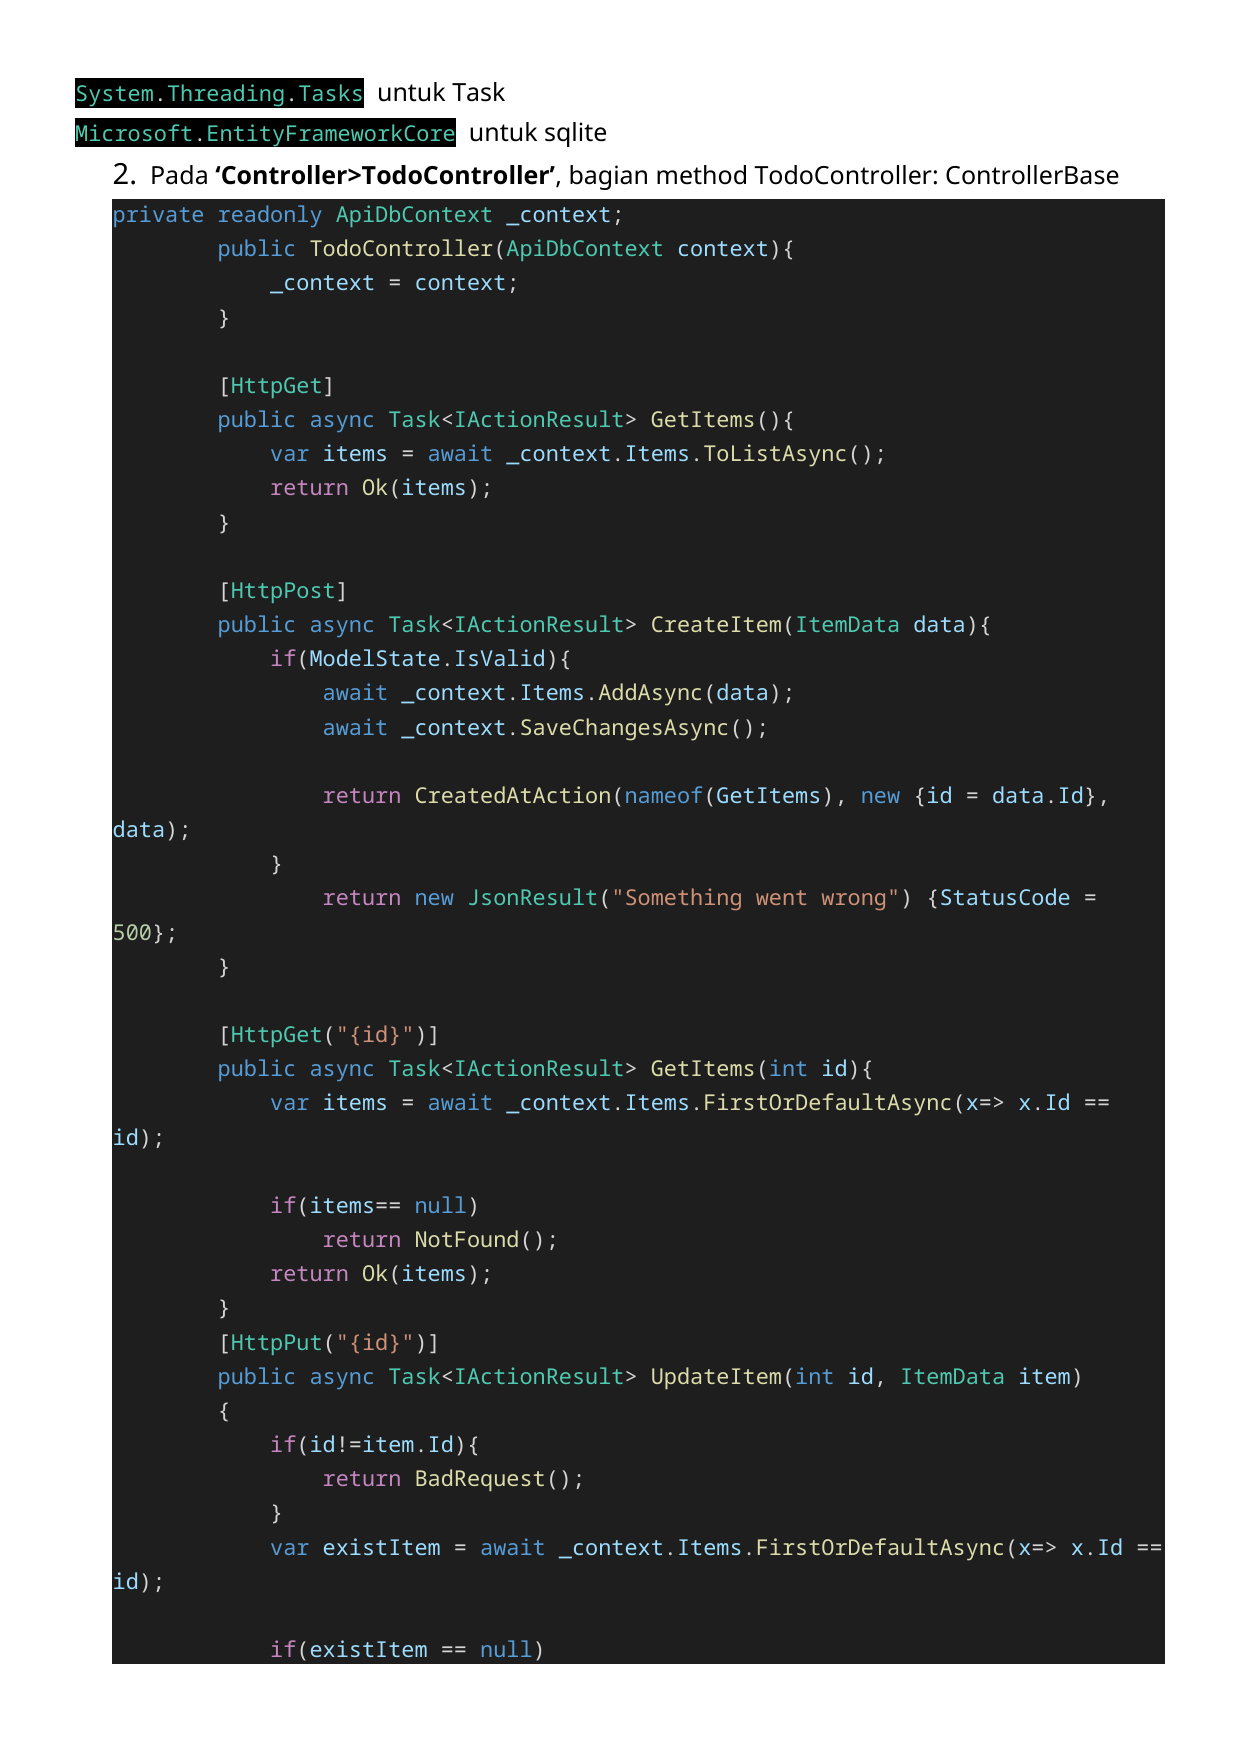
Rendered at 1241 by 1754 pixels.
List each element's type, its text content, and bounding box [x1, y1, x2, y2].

text } [112, 506, 1165, 536]
text System.Threading.Tasks untuk Task [75, 75, 1165, 109]
text } [112, 1497, 1165, 1527]
text public async Task<IActionResult> CreateItem(ItemData data){ [112, 609, 1165, 639]
text if(ModelState.IsValid){ [112, 643, 1165, 673]
text var items = await _context.Items.ToListAsync(); [112, 438, 1165, 468]
text if(id!=item.Id){ [112, 1429, 1165, 1459]
text [HttpPut("{id}")] [112, 1326, 1165, 1356]
text { [112, 1395, 1165, 1424]
text _context = context; [112, 267, 1165, 297]
text [HttpPost] [112, 575, 1165, 604]
text if(items== null) [112, 1190, 1165, 1219]
text } [112, 848, 1165, 878]
text Microsoft.EntityFrameworkCore untuk sqlite [75, 114, 1165, 148]
text return Ok(items); [112, 472, 1165, 502]
text await _context.SaveChangesAsync(); [112, 711, 1165, 741]
text [HttpGet] [112, 370, 1165, 399]
text private readonly ApiDbContext _context; [112, 199, 1165, 229]
text return NotFound(); [112, 1224, 1165, 1254]
text return new JsonResult("Something went wrong") {StatusCode = 500}; [112, 882, 1165, 946]
text [HttpGet("{id}")] [112, 1019, 1165, 1049]
text if(existItem == null) [112, 1634, 1165, 1664]
text public TodoController(ApiDbContext context){ [112, 233, 1165, 263]
text public async Task<IActionResult> GetItems(int id){ [112, 1053, 1165, 1083]
text } [112, 1292, 1165, 1322]
text var items = await _context.Items.FirstOrDefaultAsync(x=> x.Id == id); [112, 1087, 1165, 1151]
text return Ok(items); [112, 1258, 1165, 1288]
text public async Task<IActionResult> UpdateItem(int id, ItemData item) [112, 1361, 1165, 1390]
text } [112, 301, 1165, 331]
text return CreatedAtAction(nameof(GetItems), new {id = data.Id}, data); [112, 780, 1165, 844]
text public async Task<IActionResult> GetItems(){ [112, 404, 1165, 434]
text await _context.Items.AddAsync(data); [112, 677, 1165, 707]
text return BadRequest(); [112, 1463, 1165, 1493]
text var existItem = await _context.Items.FirstOrDefaultAsync(x=> x.Id == id); [112, 1531, 1165, 1595]
list Pada ‘Controller>TodoController’, bagian method TodoController: ControllerBase [112, 153, 1165, 193]
text } [112, 951, 1165, 980]
